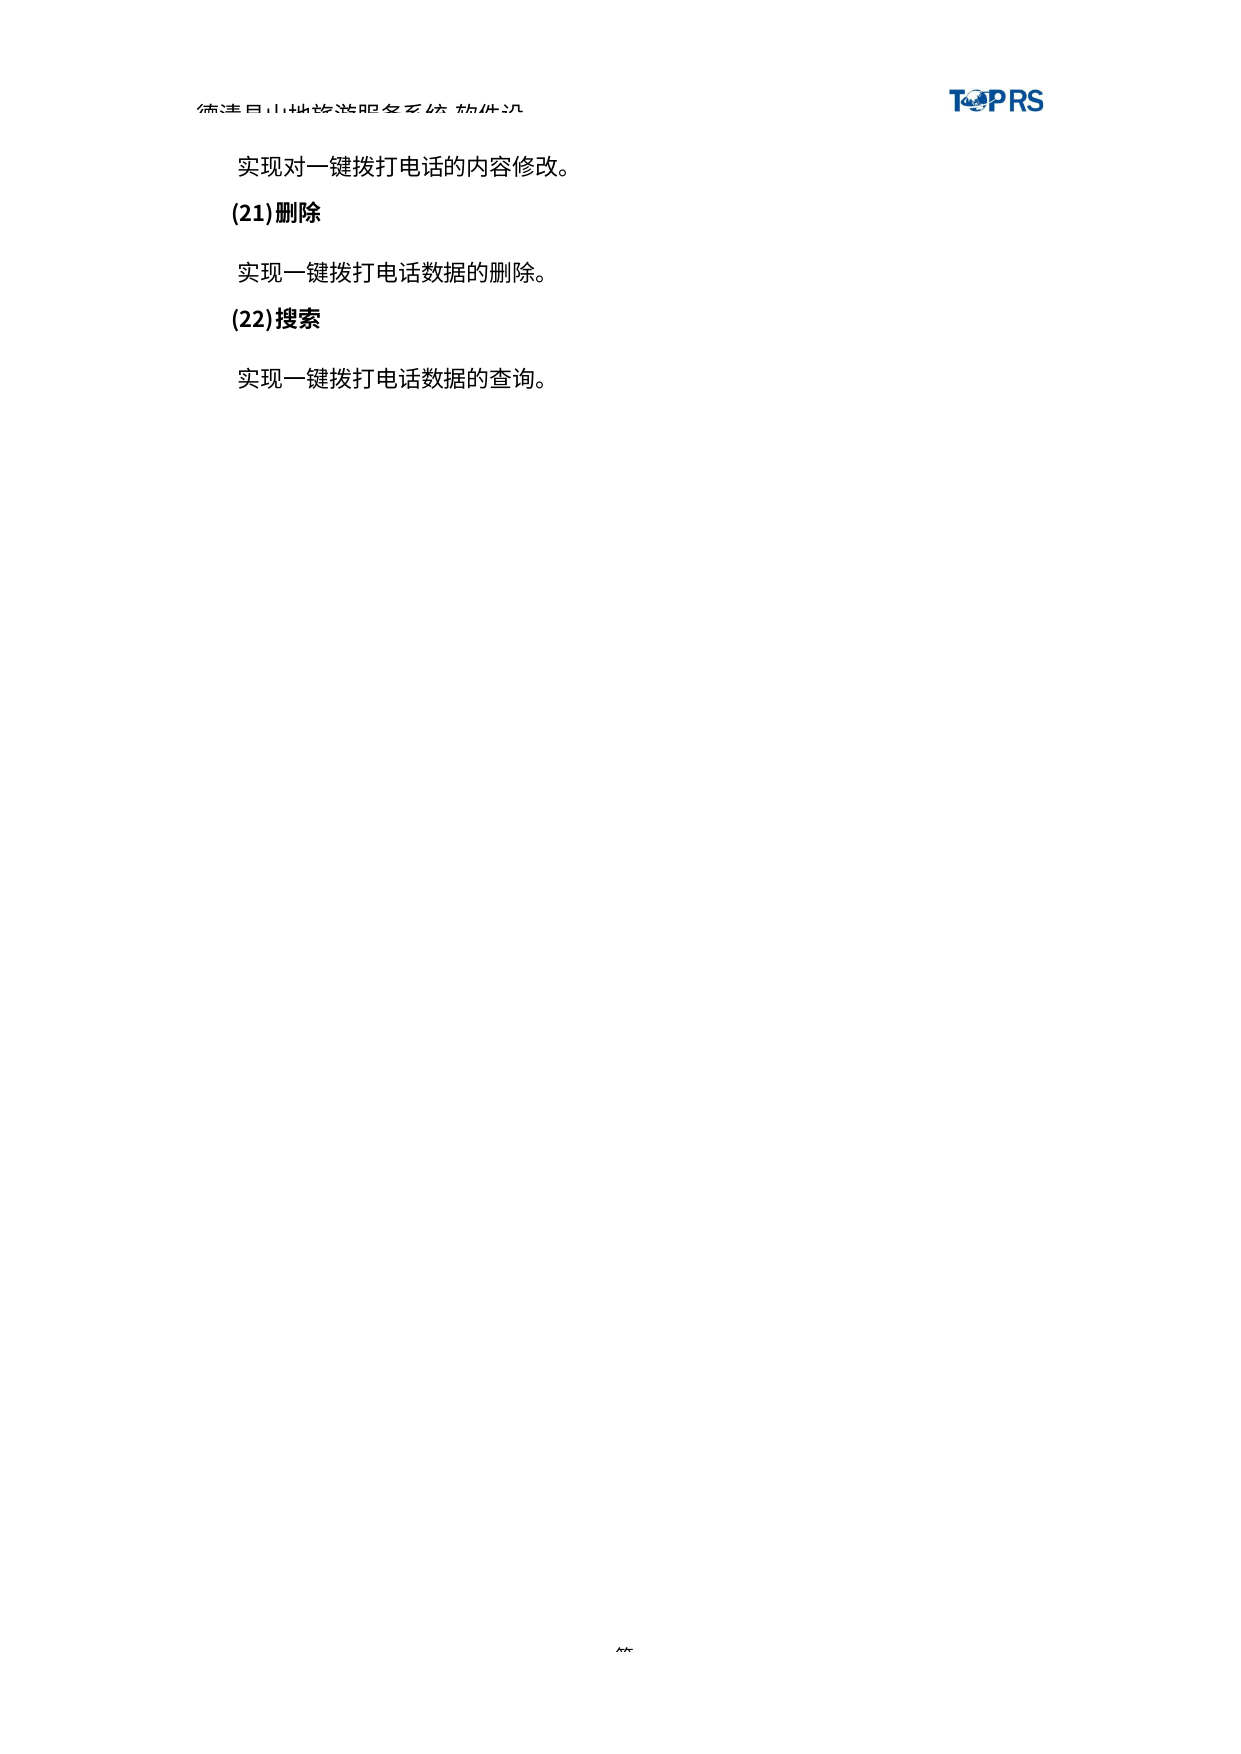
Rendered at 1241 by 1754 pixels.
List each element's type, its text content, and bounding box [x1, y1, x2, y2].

text 实现对一键拨打电话的内容修改。 [237, 148, 1090, 182]
list 删除 [232, 195, 1090, 228]
list 搜索 [232, 301, 1090, 334]
text 实现一键拨打电话数据的删除。 [237, 255, 1090, 288]
picture [948, 88, 1044, 112]
text 实现一键拨打电话数据的查询。 [237, 361, 1090, 394]
